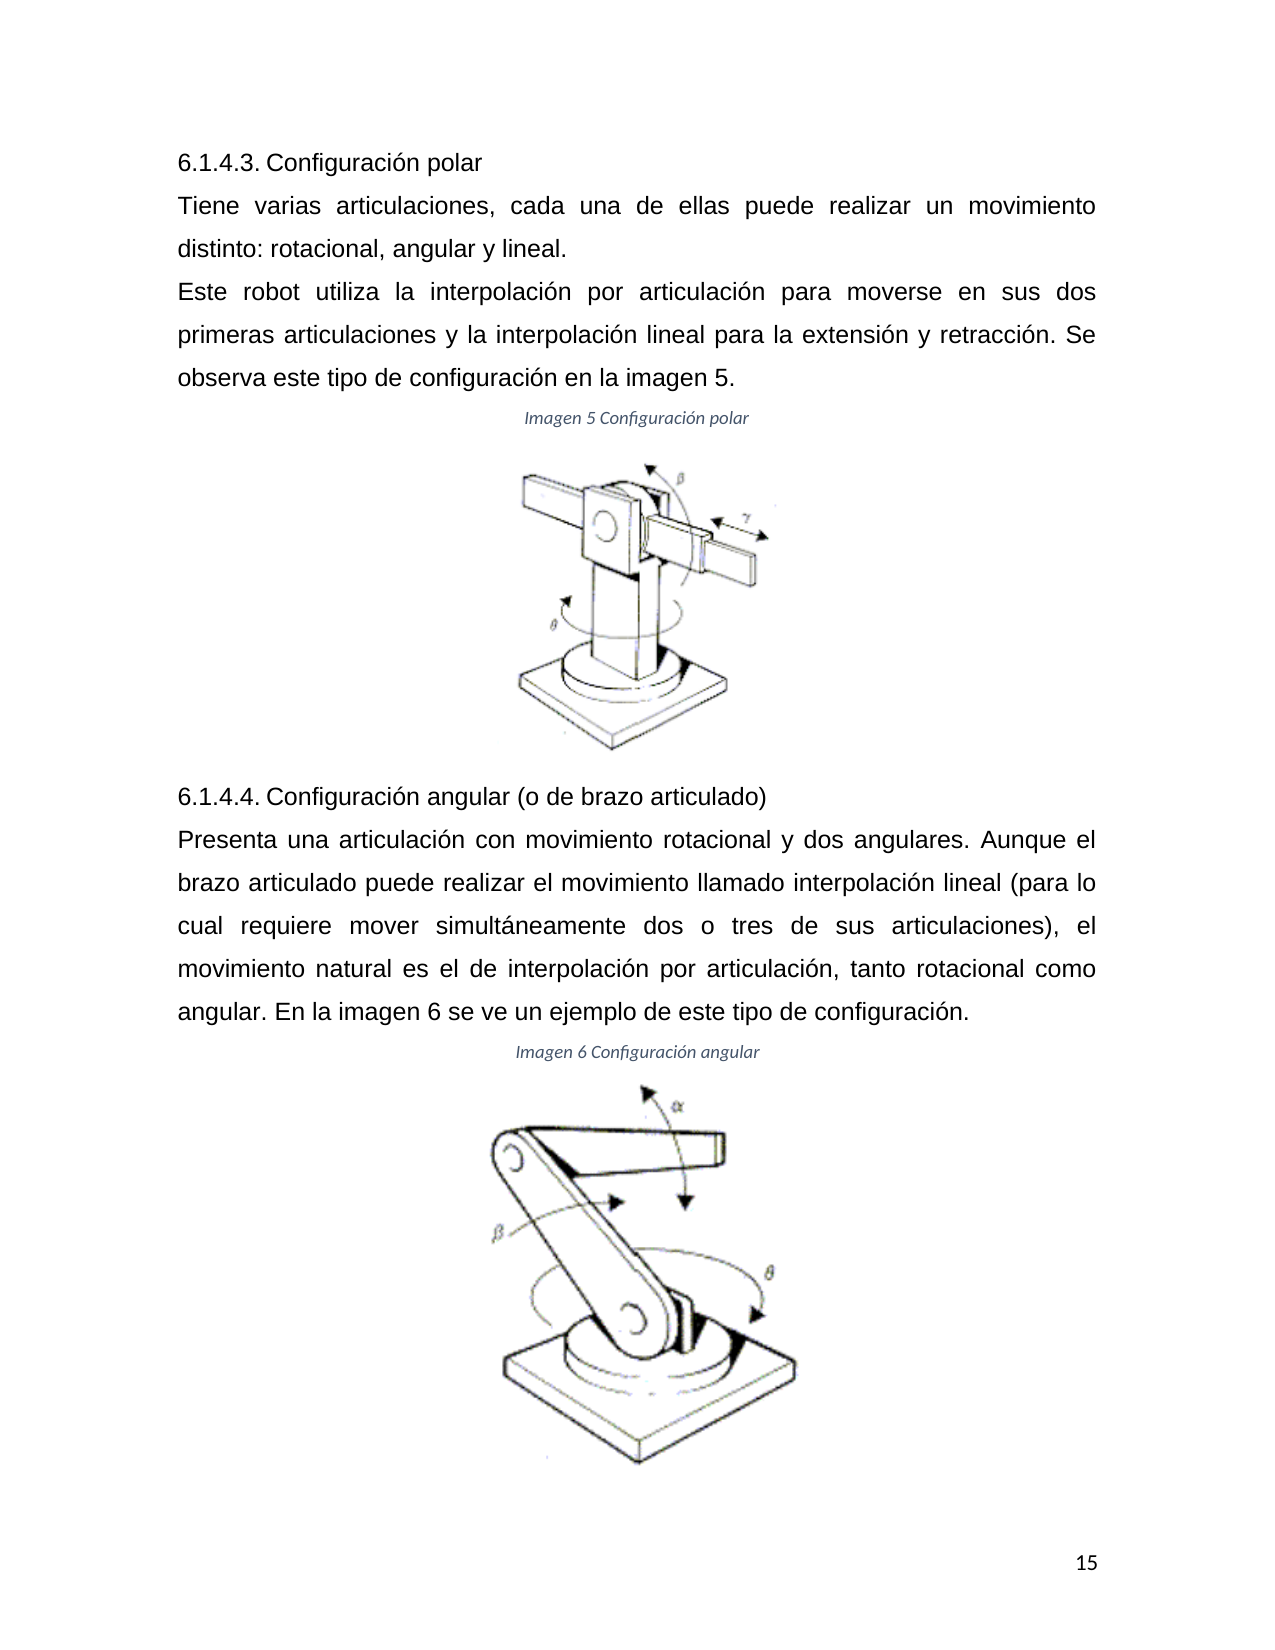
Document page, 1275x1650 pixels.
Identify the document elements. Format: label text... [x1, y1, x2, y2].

text Este robot utiliza la interpolación por articulación para moverse en sus dos primeras articulaciones y la interpolación lineal para la extensión y retracción. Se observa este tipo de configuración en la imagen 5. [177, 277, 1098, 392]
text Configuración angular (o de brazo articulado) [177, 781, 1098, 810]
text Imagen 6 Configuración angular [177, 1040, 1098, 1063]
picture [497, 450, 778, 763]
text Imagen 5 Configuración polar [177, 406, 1098, 429]
text Presenta una articulación con movimiento rotacional y dos angulares. Aunque el brazo articulado puede realizar el movimiento llamado interpolación lineal (para lo cual requiere mover simultáneamente dos o tres de sus articulaciones), el movimiento natural es el de interpolación por articulación, tanto rotacional como angular. En la imagen 6 se ve un ejemplo de este tipo de configuración. [177, 824, 1098, 1026]
picture [462, 1083, 813, 1478]
text Tiene varias articulaciones, cada una de ellas puede realizar un movimiento distinto: rotacional, angular y lineal. [177, 191, 1098, 263]
text Configuración polar [177, 148, 1098, 176]
